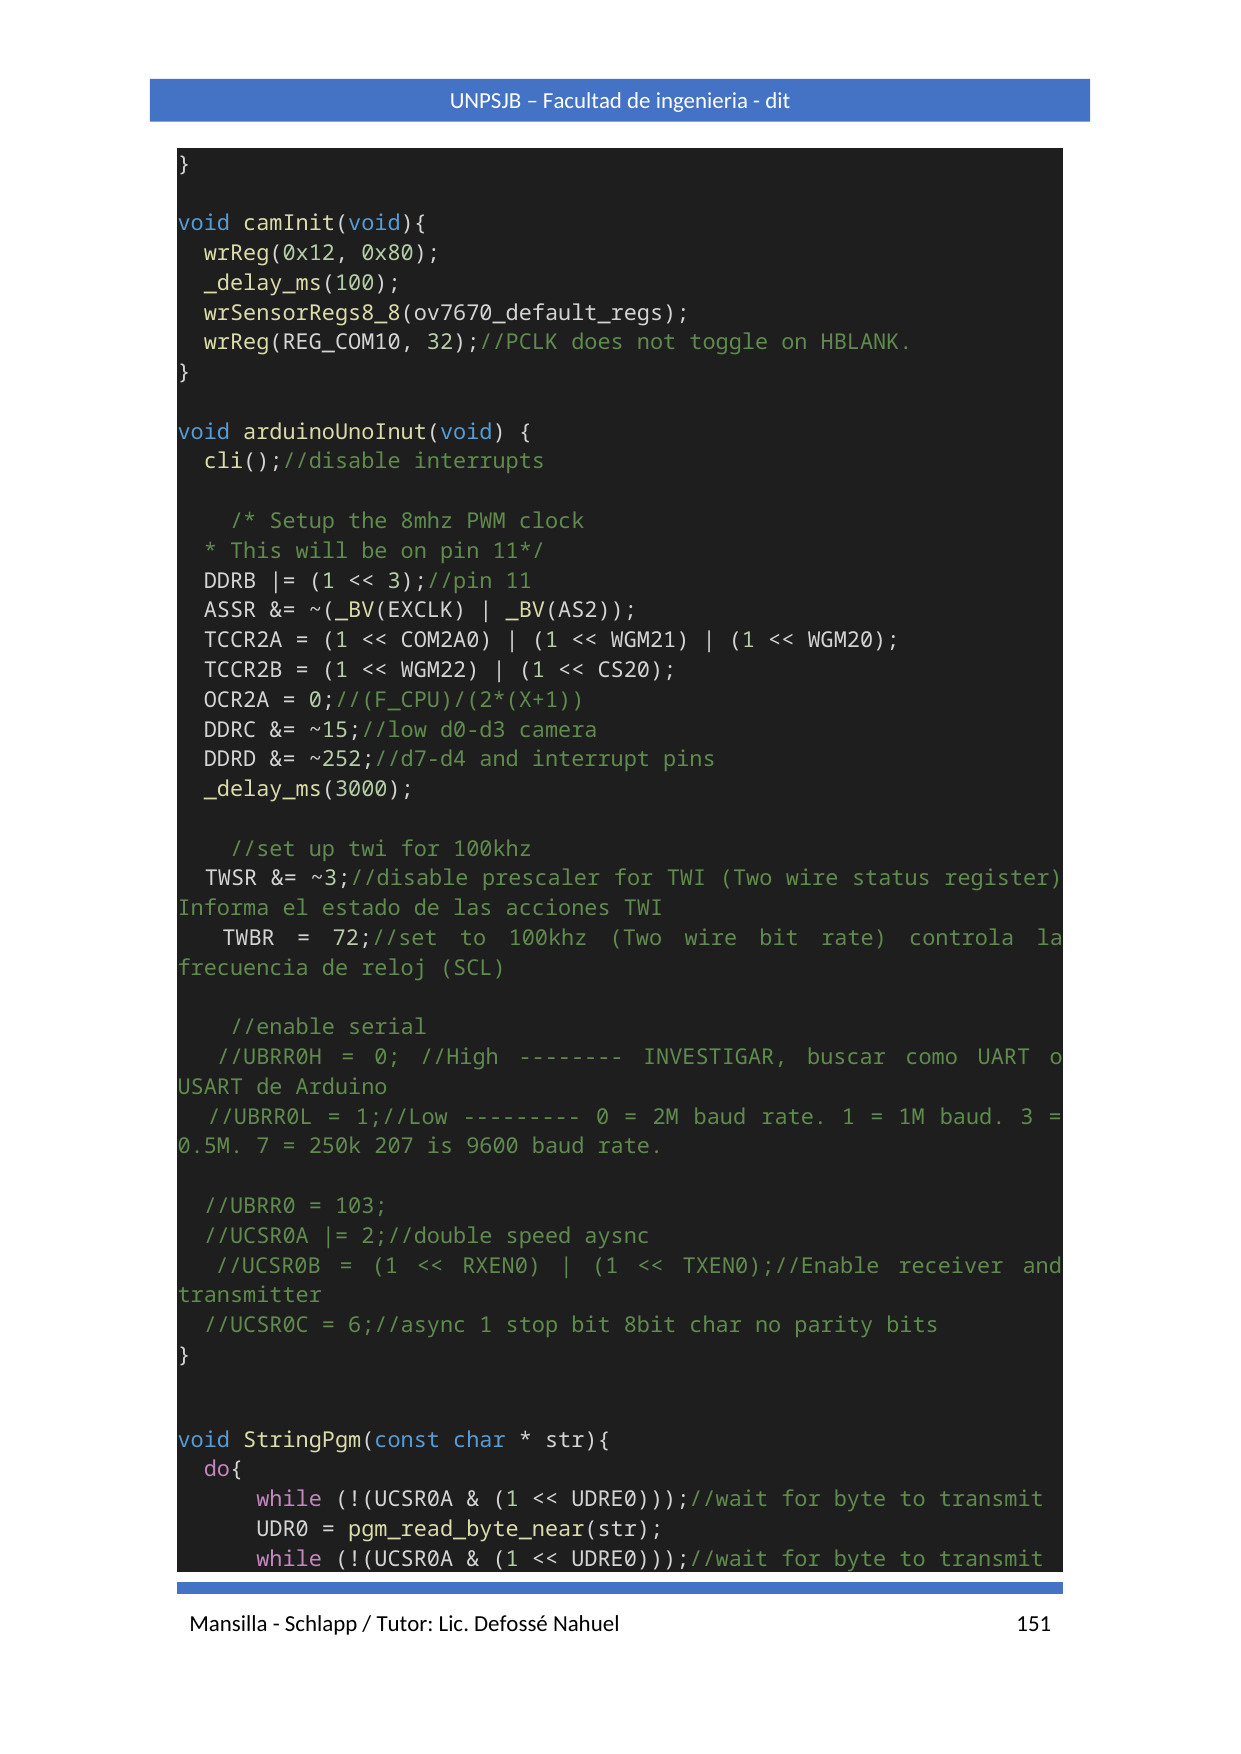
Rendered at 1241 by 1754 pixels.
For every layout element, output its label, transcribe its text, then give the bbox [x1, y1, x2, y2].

text //UBRR0L = 1;//Low --------- 0 = 2M baud rate. 1 = 1M baud. 3 = 0.5M. 7 = 250k 207 is 9600 baud rate. [177, 1101, 1063, 1160]
text ASSR &= ~(_BV(EXCLK) | _BV(AS2)); [177, 594, 1063, 624]
text } [177, 148, 1063, 177]
text wrSensorRegs8_8(ov7670_default_regs); [177, 297, 1063, 326]
text } [177, 1339, 1063, 1369]
text wrReg(0x12, 0x80); [177, 237, 1063, 267]
text TWSR &= ~3;//disable prescaler for TWI (Two wire status register) Informa el estado de las acciones TWI [177, 862, 1063, 922]
text void arduinoUnoInut(void) { [177, 416, 1063, 446]
text TWBR = 72;//set to 100khz (Two wire bit rate) controla la frecuencia de reloj (SCL) [177, 922, 1063, 982]
text //UCSR0C = 6;//async 1 stop bit 8bit char no parity bits [177, 1309, 1063, 1339]
text void camInit(void){ [177, 207, 1063, 237]
text } [177, 356, 1063, 386]
text UDR0 = pgm_read_byte_near(str); [177, 1513, 1063, 1543]
text //enable serial [177, 1011, 1063, 1041]
text DDRB |= (1 << 3);//pin 11 [177, 564, 1063, 594]
text * This will be on pin 11*/ [177, 535, 1063, 564]
text //UCSR0B = (1 << RXEN0) | (1 << TXEN0);//Enable receiver and transmitter [177, 1249, 1063, 1309]
text //set up twi for 100khz [177, 833, 1063, 862]
text while (!(UCSR0A & (1 << UDRE0)));//wait for byte to transmit [177, 1543, 1063, 1572]
text //UCSR0A |= 2;//double speed aysnc [177, 1220, 1063, 1249]
text while (!(UCSR0A & (1 << UDRE0)));//wait for byte to transmit [177, 1483, 1063, 1513]
text DDRD &= ~252;//d7-d4 and interrupt pins [177, 743, 1063, 773]
text OCR2A = 0;//(F_CPU)/(2*(X+1)) [177, 684, 1063, 713]
text do{ [177, 1453, 1063, 1483]
text DDRC &= ~15;//low d0-d3 camera [177, 713, 1063, 743]
text TCCR2A = (1 << COM2A0) | (1 << WGM21) | (1 << WGM20); [177, 624, 1063, 654]
text cli();//disable interrupts [177, 446, 1063, 475]
text _delay_ms(100); [177, 267, 1063, 297]
text //UBRR0H = 0; //High -------- INVESTIGAR, buscar como UART o USART de Arduino [177, 1041, 1063, 1101]
text void StringPgm(const char * str){ [177, 1423, 1063, 1453]
text _delay_ms(3000); [177, 773, 1063, 803]
text TCCR2B = (1 << WGM22) | (1 << CS20); [177, 654, 1063, 684]
text /* Setup the 8mhz PWM clock [177, 505, 1063, 535]
text wrReg(REG_COM10, 32);//PCLK does not toggle on HBLANK. [177, 326, 1063, 356]
text //UBRR0 = 103; [177, 1190, 1063, 1220]
